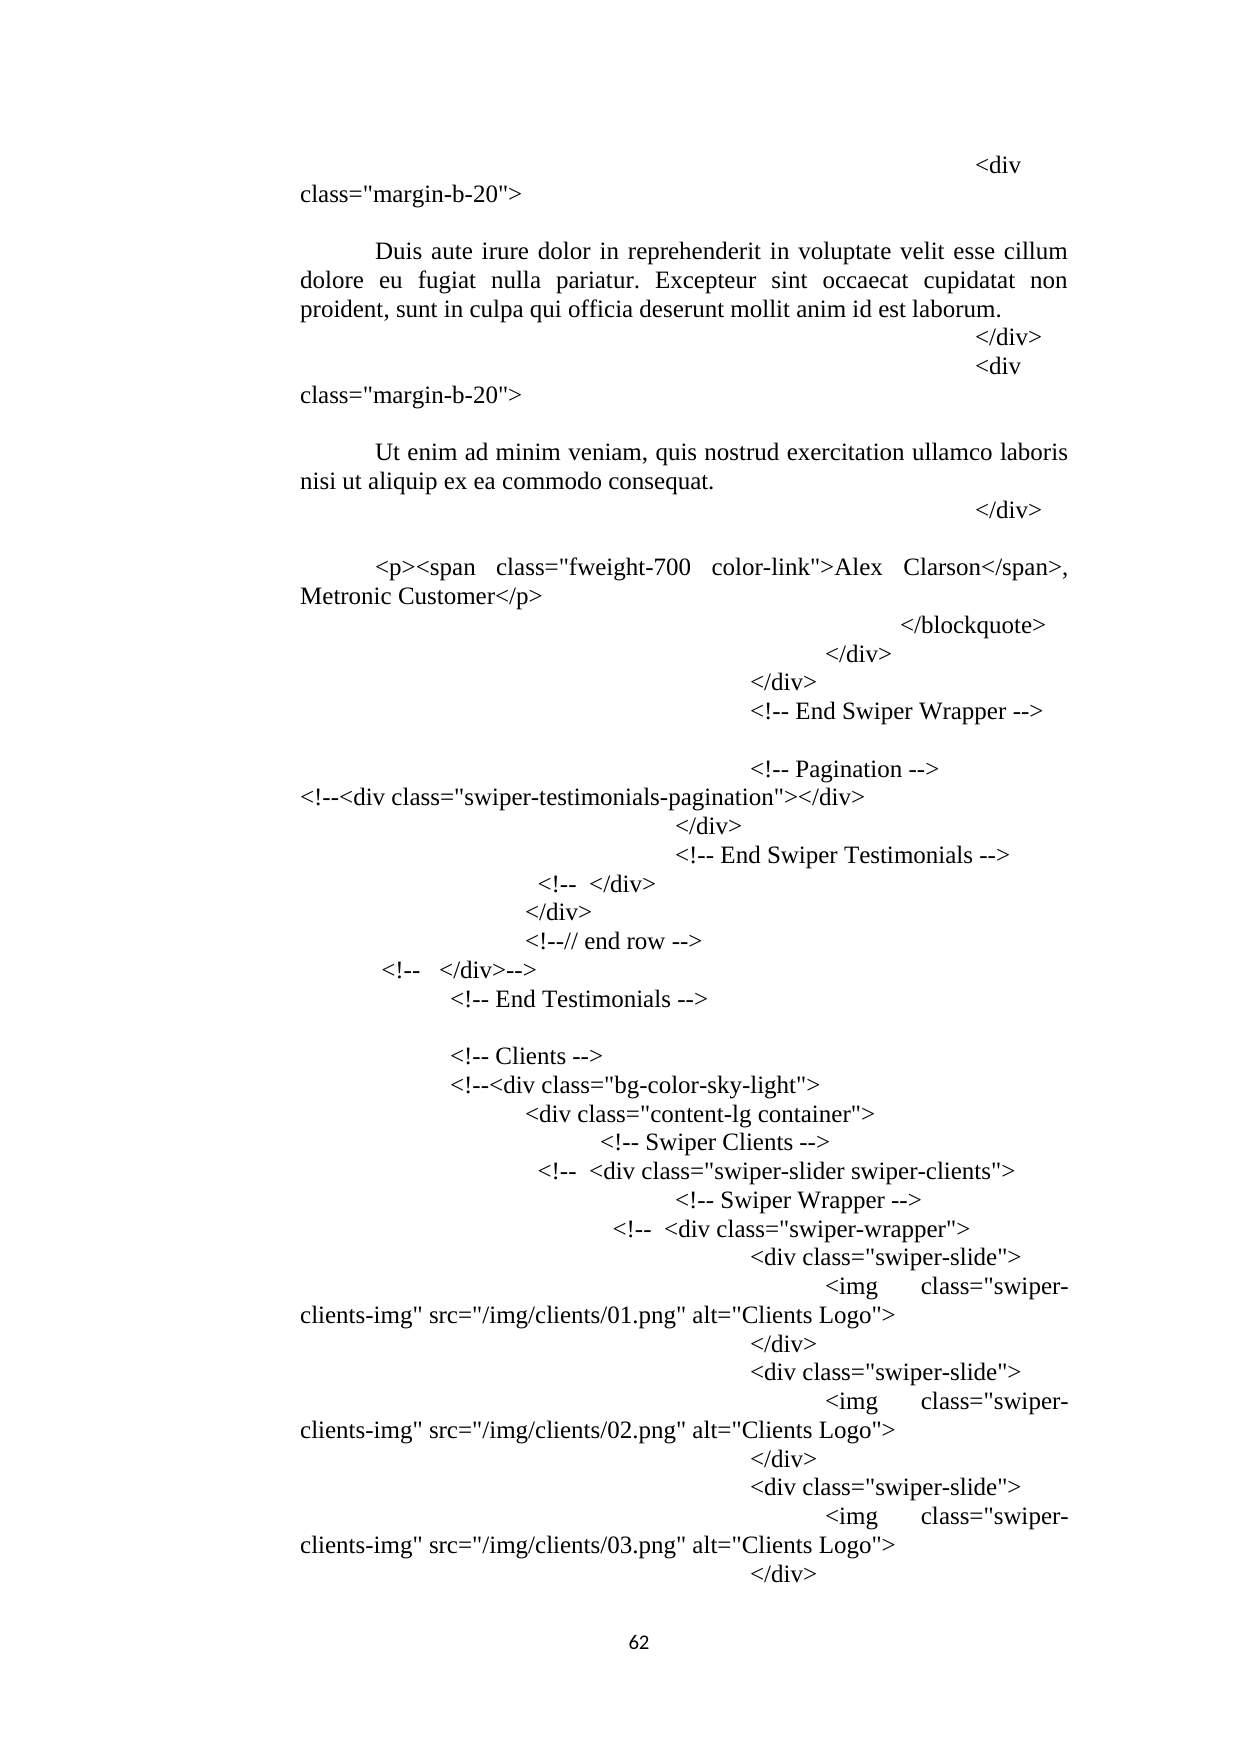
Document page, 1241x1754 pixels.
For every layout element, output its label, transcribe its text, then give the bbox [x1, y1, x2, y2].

text </div> [300, 897, 1069, 926]
text <!-- End Swiper Testimonials --> [300, 840, 1069, 869]
text <!-- </div>--> [300, 955, 1069, 984]
text </div> [300, 322, 1069, 351]
text <!--// end row --> [300, 926, 1069, 955]
text <!--<div class="bg-color-sky-light"> [300, 1070, 1069, 1099]
text <div class="content-lg container"> [300, 1099, 1069, 1127]
text </div> [300, 639, 1069, 667]
text <!-- End Swiper Wrapper --> [300, 696, 1069, 725]
text <!--<div class="swiper-testimonials-pagination"></div> [300, 782, 1069, 811]
text </div> [300, 495, 1069, 524]
text <!-- </div> [300, 869, 1069, 897]
text <div class="margin-b-20"> [300, 150, 1069, 207]
text </div> [300, 667, 1069, 696]
text <img class="swiper-clients-img" src="/img/clients/02.png" alt="Clients Logo"> [300, 1386, 1069, 1444]
text <!-- <div class="swiper-wrapper"> [300, 1214, 1069, 1242]
text Ut enim ad minim veniam, quis nostrud exercitation ullamco laboris nisi ut aliquip ex ea commodo consequat. [300, 409, 1069, 495]
text <p><span class="fweight-700 color-link">Alex Clarson</span>, Metronic Customer</p> [300, 524, 1069, 610]
text </div> [300, 1329, 1069, 1357]
text </div> [300, 811, 1069, 840]
text <!-- Swiper Wrapper --> [300, 1185, 1069, 1214]
text <div class="swiper-slide"> [300, 1242, 1069, 1271]
text </div> [300, 1559, 1069, 1587]
text </blockquote> [300, 610, 1069, 639]
text </div> [300, 1444, 1069, 1472]
text Duis aute irure dolor in reprehenderit in voluptate velit esse cillum dolore eu fugiat nulla pariatur. Excepteur sint occaecat cupidatat non proident, sunt in culpa qui officia deserunt mollit anim id est laborum. [300, 207, 1069, 322]
text <!-- Pagination --> [300, 754, 1069, 782]
text <div class="swiper-slide"> [300, 1472, 1069, 1501]
text <!-- End Testimonials --> [300, 984, 1069, 1012]
text <!-- <div class="swiper-slider swiper-clients"> [300, 1156, 1069, 1185]
text <img class="swiper-clients-img" src="/img/clients/01.png" alt="Clients Logo"> [300, 1271, 1069, 1329]
text <img class="swiper-clients-img" src="/img/clients/03.png" alt="Clients Logo"> [300, 1501, 1069, 1559]
text <div class="margin-b-20"> [300, 351, 1069, 409]
text <!-- Swiper Clients --> [300, 1127, 1069, 1156]
text <!-- Clients --> [300, 1041, 1069, 1070]
text <div class="swiper-slide"> [300, 1357, 1069, 1386]
